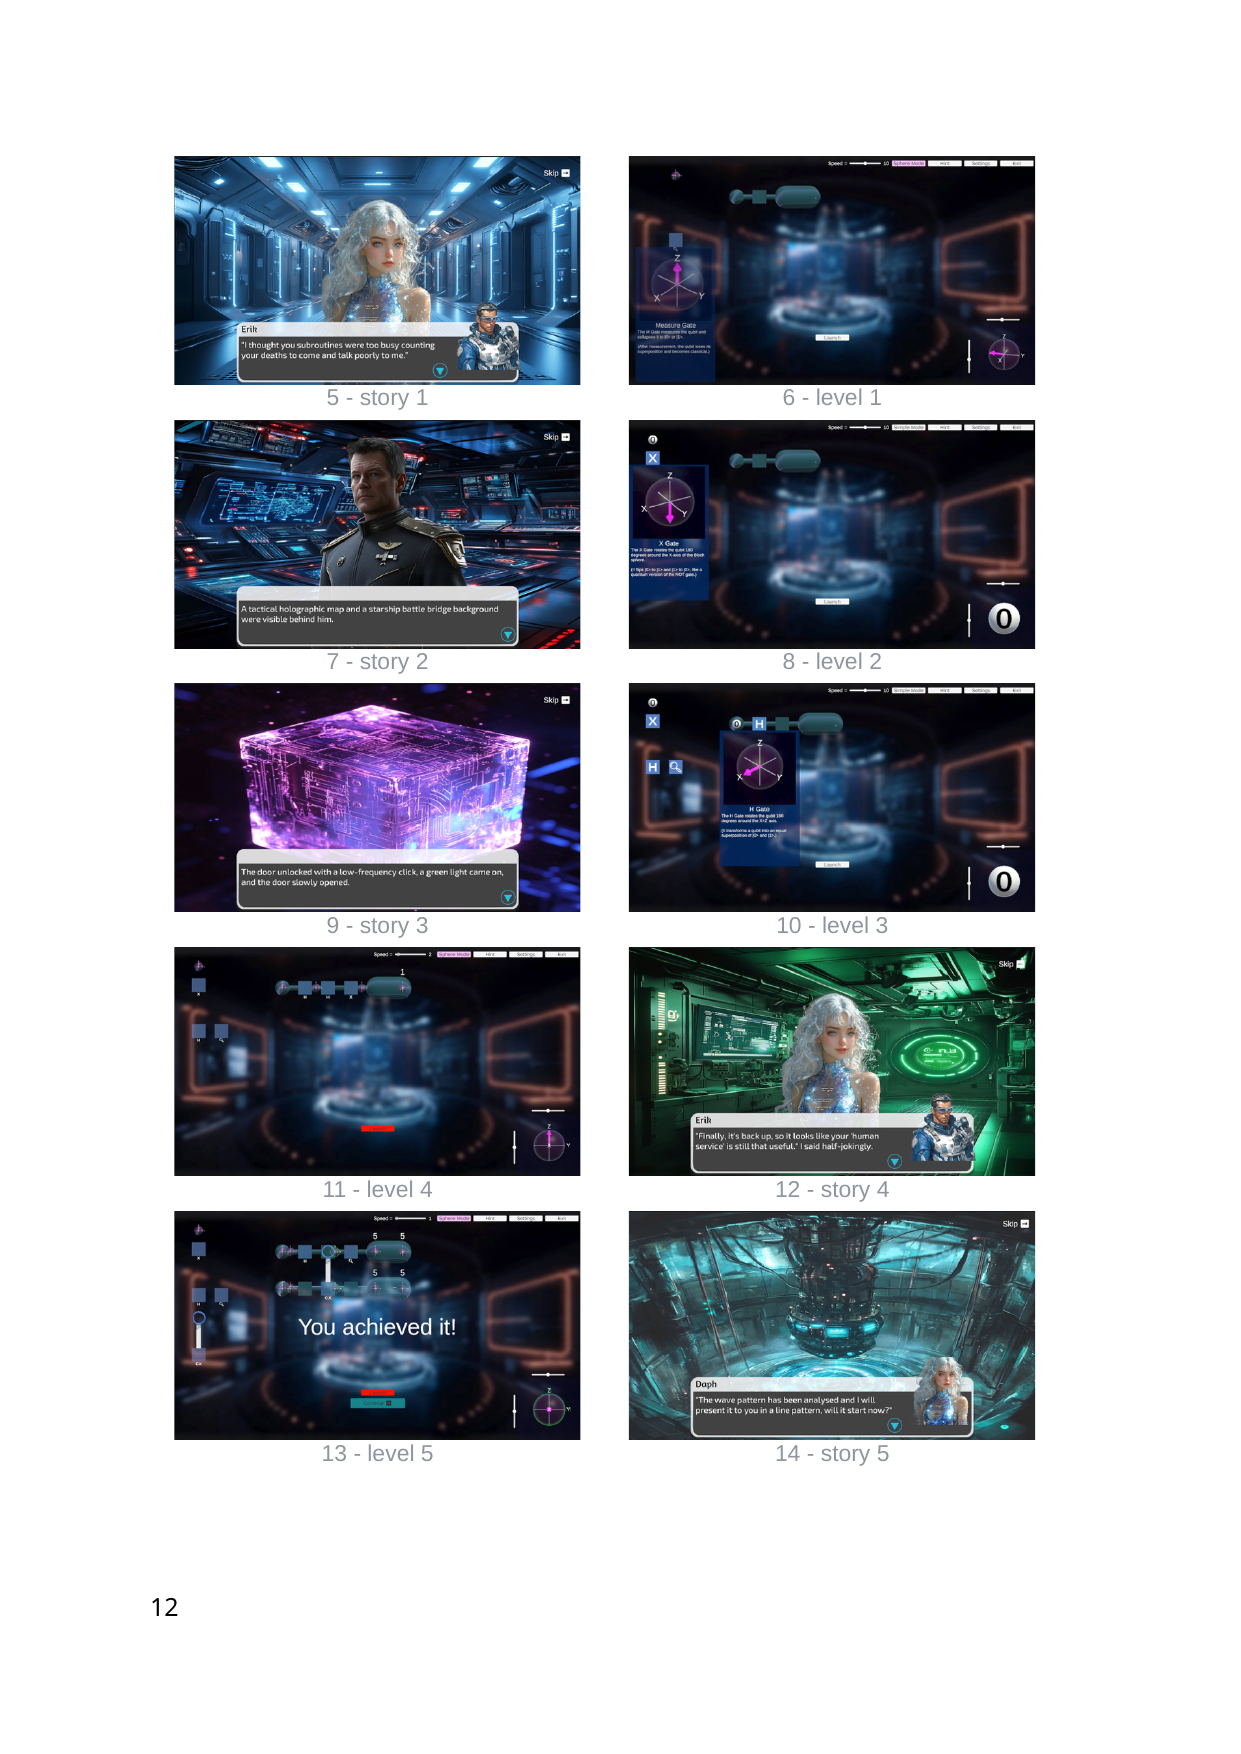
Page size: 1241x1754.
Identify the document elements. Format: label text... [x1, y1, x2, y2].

table_cell 6 - level 1 [605, 150, 1059, 414]
picture [628, 420, 1036, 649]
table_cell 11 - level 4 [150, 942, 605, 1205]
picture [174, 947, 581, 1176]
table_cell 5 - story 1 [150, 150, 605, 414]
table_cell 9 - story 3 [150, 678, 605, 942]
picture [628, 156, 1036, 385]
table_cell 14 - story 5 [605, 1205, 1059, 1469]
table_cell 8 - level 2 [605, 414, 1059, 678]
table_cell 10 - level 3 [605, 678, 1059, 942]
picture [174, 683, 581, 912]
picture [174, 1211, 581, 1440]
picture [628, 683, 1036, 912]
picture [174, 156, 581, 385]
table_cell 12 - story 4 [605, 942, 1059, 1205]
picture [174, 420, 581, 649]
picture [628, 1211, 1036, 1440]
table_cell 7 - story 2 [150, 414, 605, 678]
table_cell 13 - level 5 [150, 1205, 605, 1469]
picture [628, 947, 1036, 1176]
